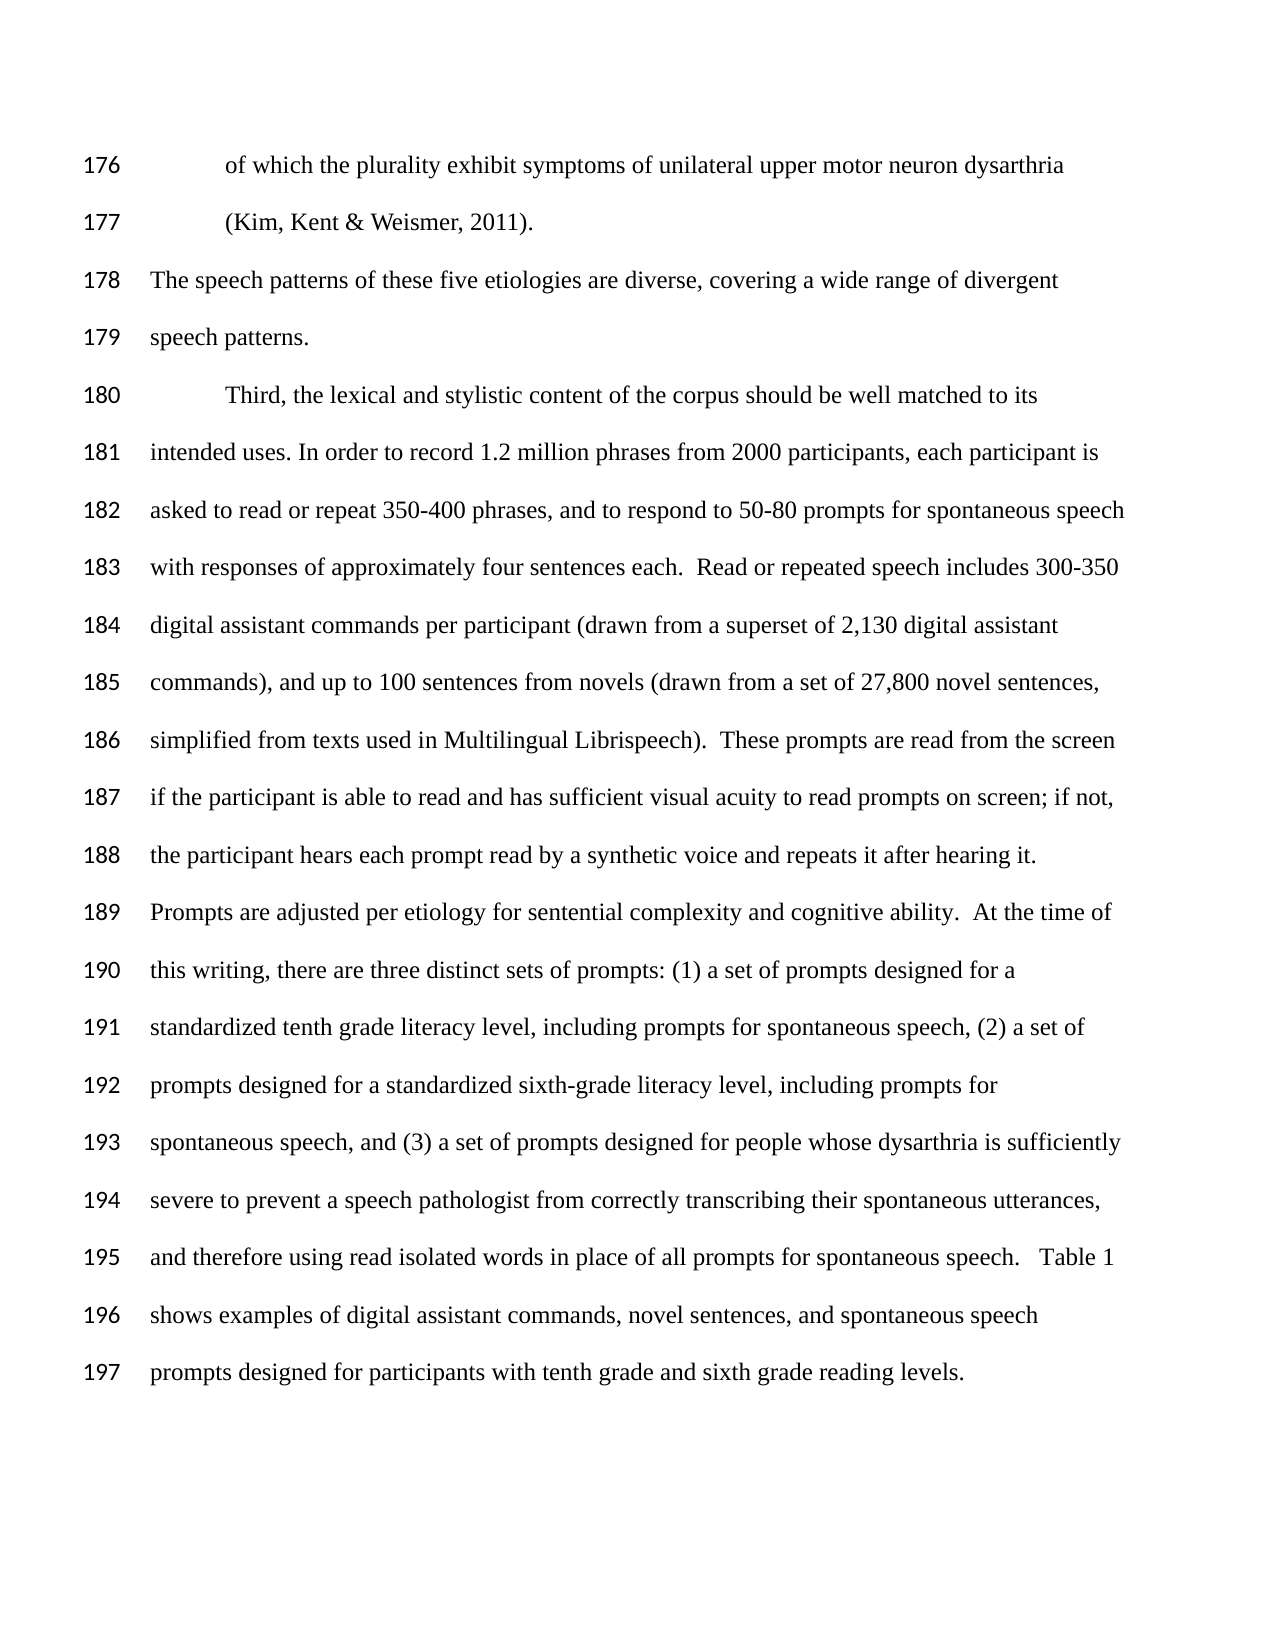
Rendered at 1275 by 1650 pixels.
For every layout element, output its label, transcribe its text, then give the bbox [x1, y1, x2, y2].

text Third, the lexical and stylistic content of the corpus should be well matched to its intended uses. In order to record 1.2 million phrases from 2000 participants, each participant is asked to read or repeat 350-400 phrases, and to respond to 50-80 prompts for spontaneous speech with responses of approximately four sentences each. Read or repeated speech includes 300-350 digital assistant commands per participant (drawn from a superset of 2,130 digital assistant commands), and up to 100 sentences from novels (drawn from a set of 27,800 novel sentences, simplified from texts used in Multilingual Librispeech). These prompts are read from the screen if the participant is able to read and has sufficient visual acuity to read prompts on screen; if not, the participant hears each prompt read by a synthetic voice and repeats it after hearing it. Prompts are adjusted per etiology for sentential complexity and cognitive ability. At the time of this writing, there are three distinct sets of prompts: (1) a set of prompts designed for a standardized tenth grade literacy level, including prompts for spontaneous speech, (2) a set of prompts designed for a standardized sixth-grade literacy level, including prompts for spontaneous speech, and (3) a set of prompts designed for people whose dysarthria is sufficiently severe to prevent a speech pathologist from correctly transcribing their spontaneous utterances, and therefore using read isolated words in place of all prompts for spontaneous speech. Table 1 shows examples of digital assistant commands, novel sentences, and spontaneous speech prompts designed for participants with tenth grade and sixth grade reading levels. [150, 380, 1125, 1386]
text The speech patterns of these five etiologies are diverse, covering a wide range of divergent speech patterns. [150, 265, 1125, 351]
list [187, 150, 1125, 236]
